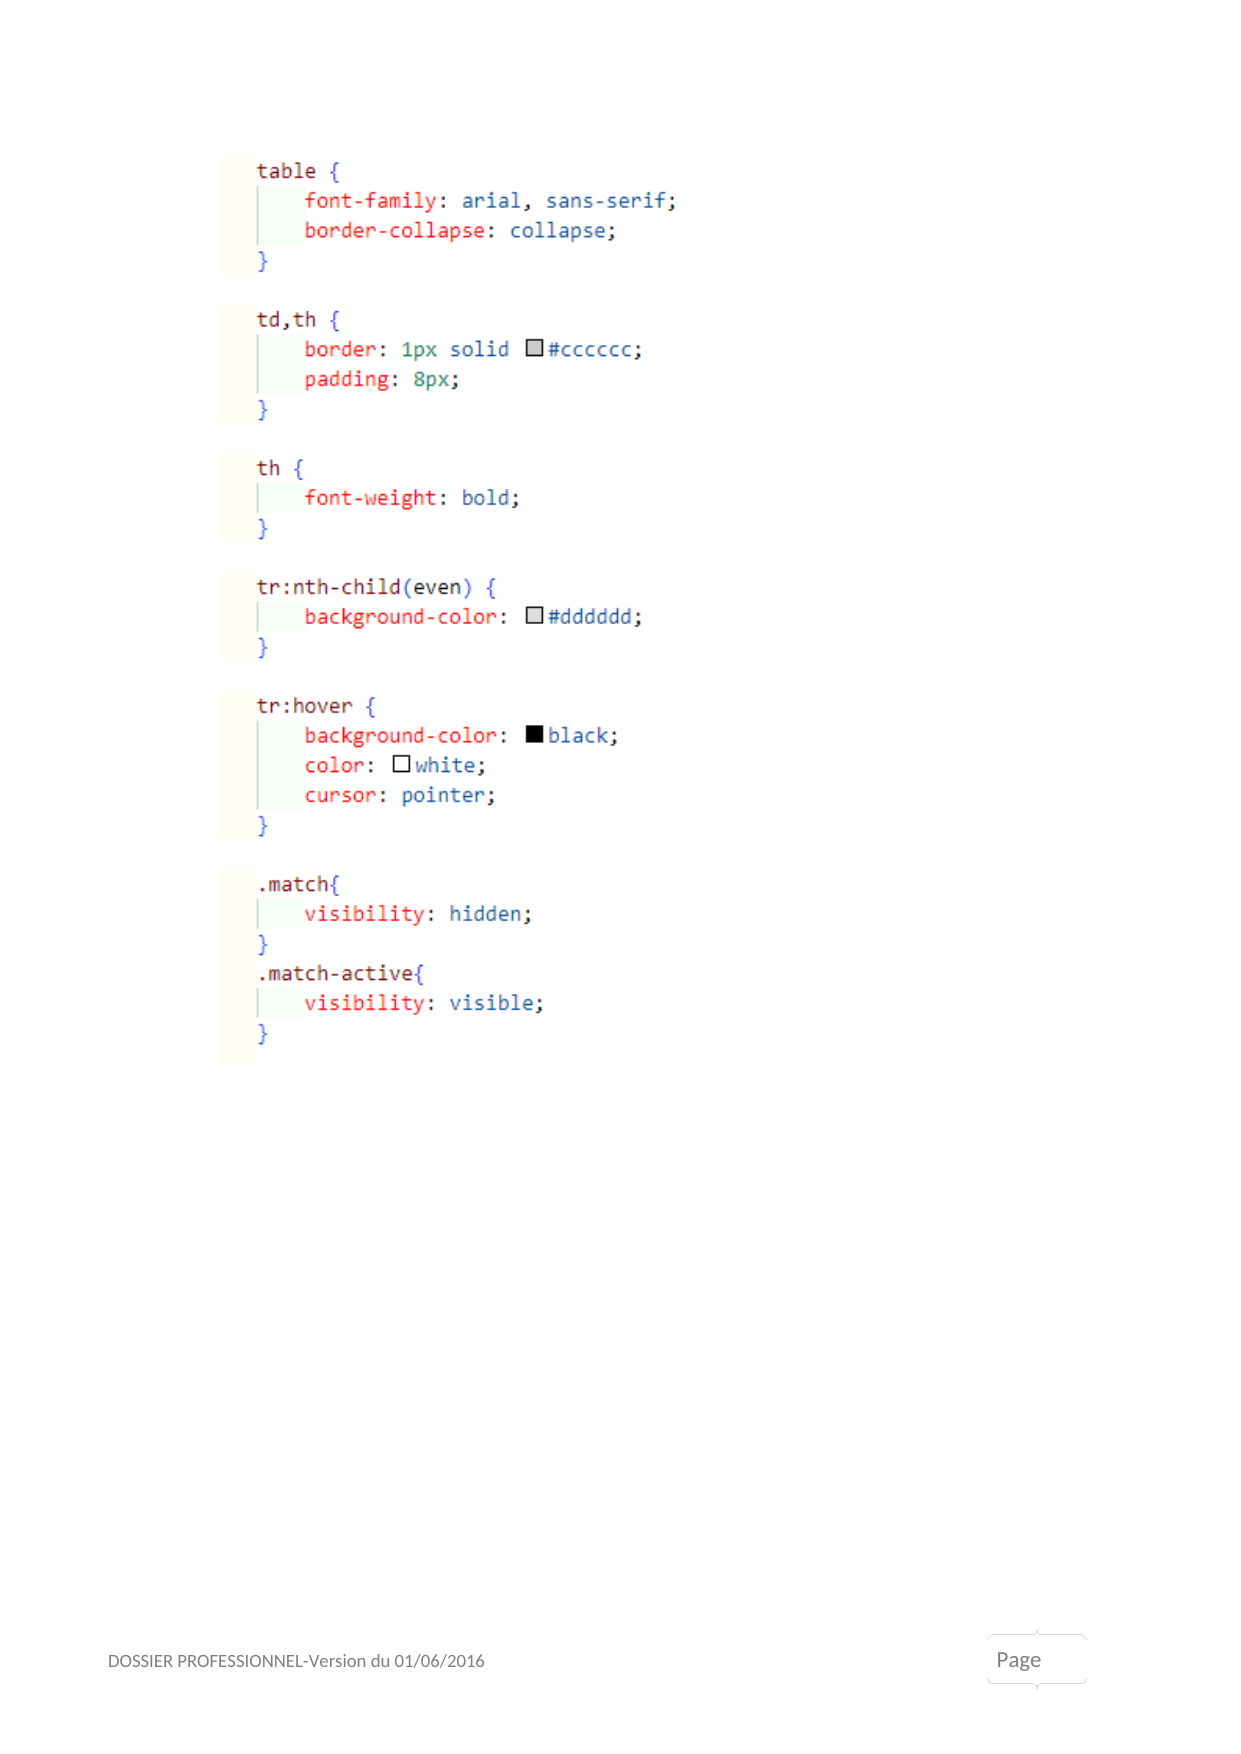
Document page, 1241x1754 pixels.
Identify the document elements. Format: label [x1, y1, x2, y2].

picture [221, 147, 725, 1065]
